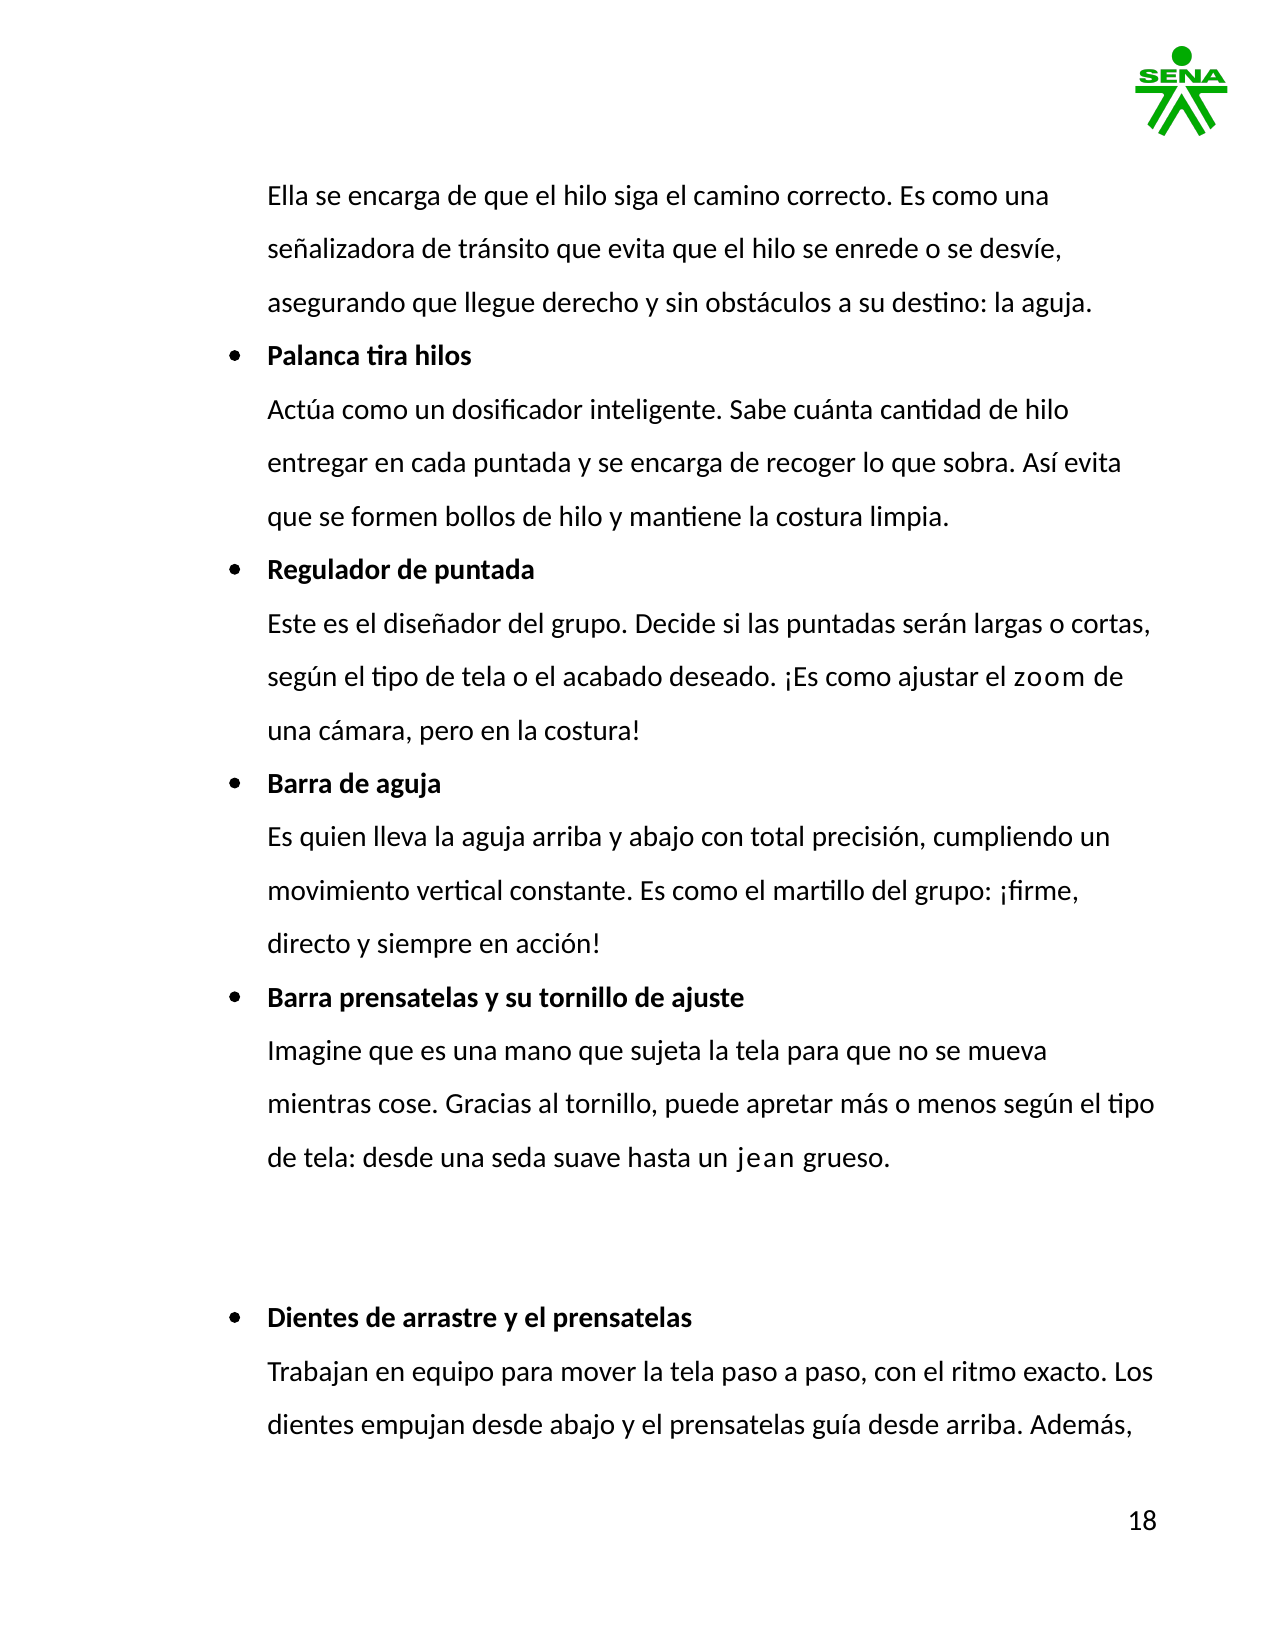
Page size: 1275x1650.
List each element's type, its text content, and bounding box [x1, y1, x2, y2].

list Es quien lleva la aguja arriba y abajo con total precisión, cumpliendo un movimiento vertical constante. Es como el martillo del grupo: ¡firme, directo y siempre en acción! [267, 818, 1157, 961]
list Ella se encarga de que el hilo siga el camino correcto. Es como una señalizadora de tránsito que evita que el hilo se enrede o se desvíe, asegurando que llegue derecho y sin obstáculos a su destino: la aguja. [267, 177, 1157, 320]
list Dientes de arrastre y el prensatelas [229, 1299, 1157, 1335]
list Actúa como un dosificador inteligente. Sabe cuánta cantidad de hilo entregar en cada puntada y se encarga de recoger lo que sobra. Así evita que se formen bollos de hilo y mantiene la costura limpia. [267, 391, 1157, 533]
list Imagine que es una mano que sujeta la tela para que no se mueva mientras cose. Gracias al tornillo, puede apretar más o menos según el tipo de tela: desde una seda suave hasta un jean grueso. [267, 1032, 1157, 1175]
list Palanca tira hilos [229, 337, 1157, 373]
picture [1135, 46, 1228, 136]
list Barra de aguja [229, 765, 1157, 801]
list Regulador de puntada [229, 551, 1157, 587]
list Barra prensatelas y su tornillo de ajuste [229, 979, 1157, 1014]
list Este es el diseñador del grupo. Decide si las puntadas serán largas o cortas, según el tipo de tela o el acabado deseado. ¡Es como ajustar el zoom de una cámara, pero en la costura! [267, 605, 1157, 747]
